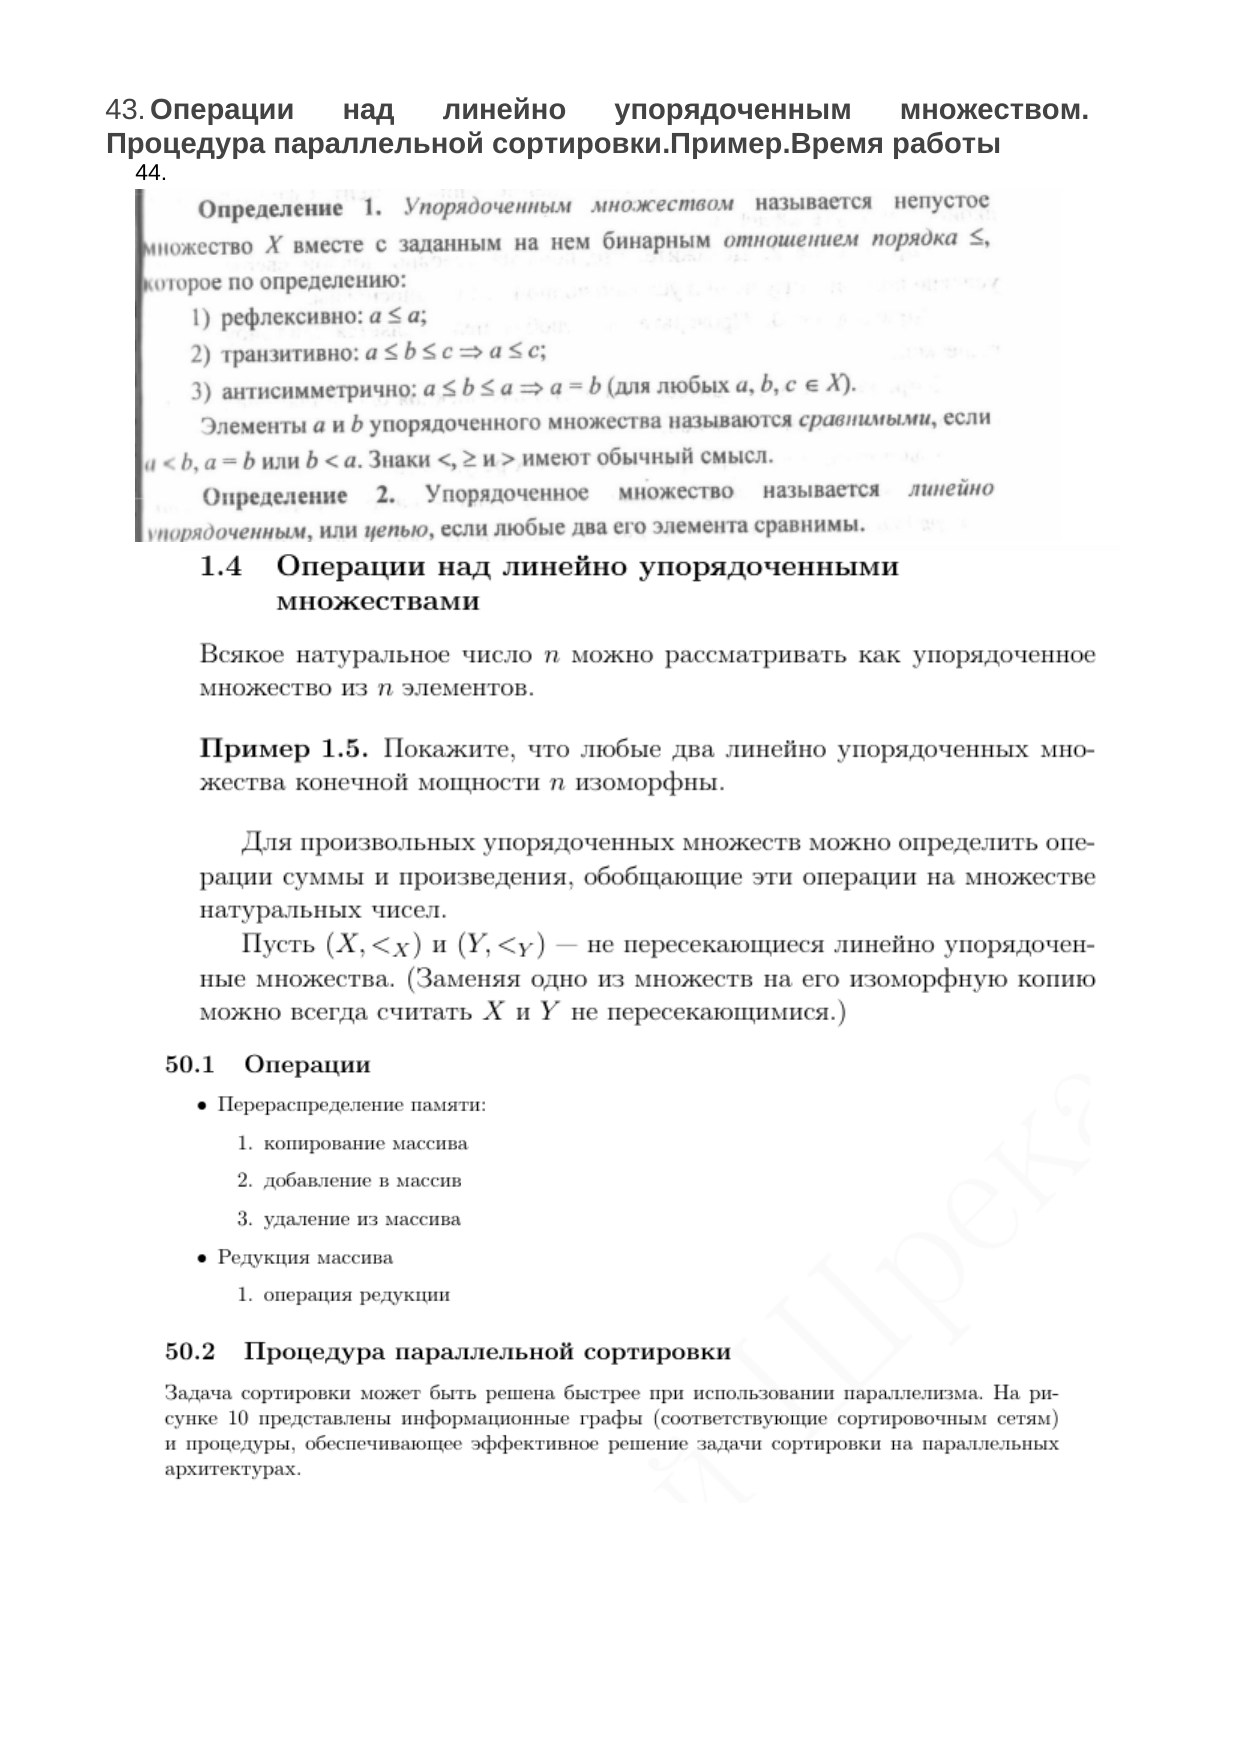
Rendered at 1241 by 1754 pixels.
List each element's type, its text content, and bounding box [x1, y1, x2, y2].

picture [150, 1038, 1091, 1503]
picture [179, 545, 1120, 1035]
picture [135, 189, 1062, 542]
subtitle Операции над линейно упорядоченным множеством. Процедура параллельной сортировки.Пример.Время работы [105, 92, 1090, 159]
